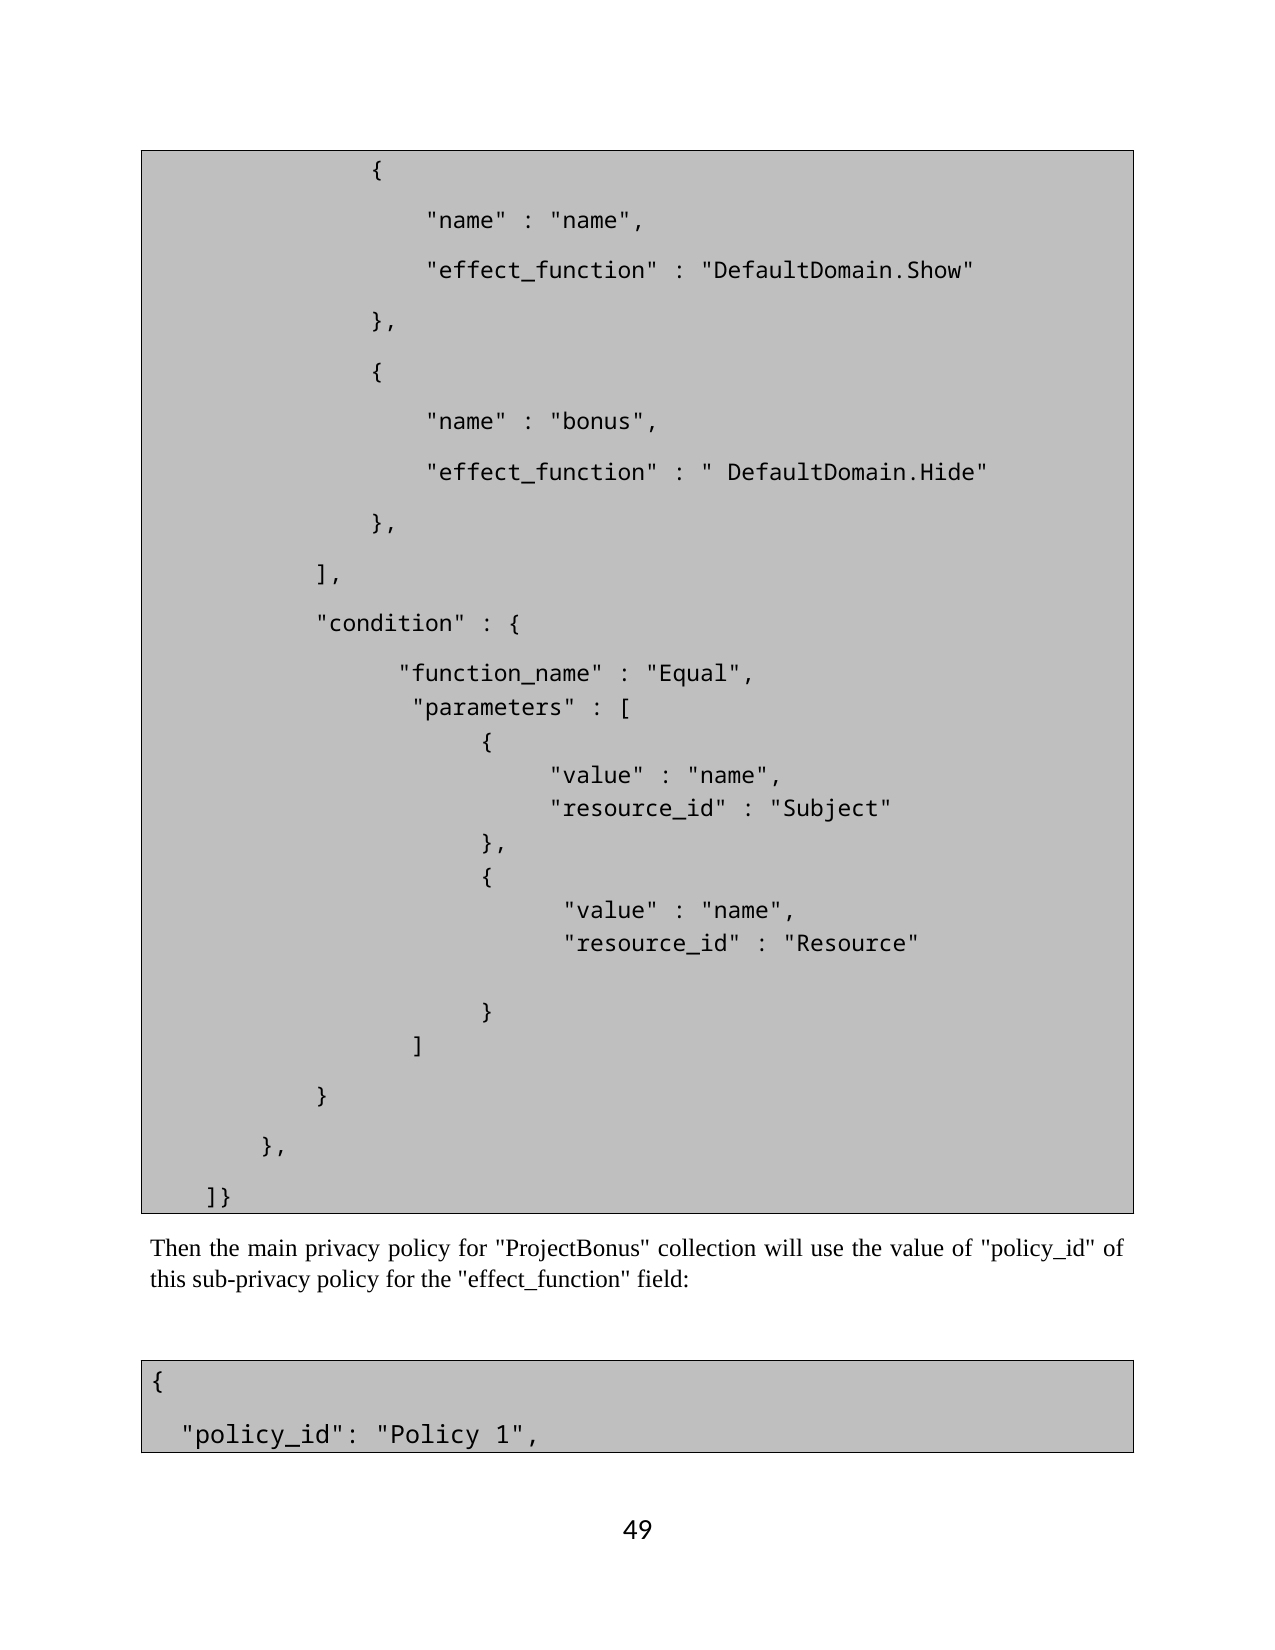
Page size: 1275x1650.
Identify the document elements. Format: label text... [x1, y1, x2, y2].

list "value" : "name", [142, 755, 1133, 789]
text }, [142, 1126, 1133, 1161]
list "parameters" : [ [142, 688, 1133, 722]
text Then the main privacy policy for "ProjectBonus" collection will use the value of "policy_id" of this sub-privacy policy for the "effect_function" field: [150, 1233, 1125, 1293]
list "resource_id" : "Subject" [142, 789, 1133, 823]
text }, [142, 503, 1133, 537]
text { [142, 1361, 1133, 1397]
list }, [142, 823, 1133, 857]
text ]} [142, 1177, 1133, 1213]
text "effect_function" : " DefaultDomain.Hide" [142, 452, 1133, 487]
text { [142, 352, 1133, 386]
list "function_name" : "Equal", [142, 654, 1133, 688]
list } [142, 992, 1133, 1025]
list { [142, 722, 1133, 755]
list ] [142, 1025, 1133, 1060]
list { [142, 857, 1133, 890]
text "condition" : { [142, 604, 1133, 638]
text }, [142, 301, 1133, 336]
text "name" : "name", [142, 200, 1133, 235]
text } [142, 1076, 1133, 1110]
list "resource_id" : "Resource" [142, 924, 1133, 958]
text "policy_id": "Policy 1", [142, 1413, 1133, 1452]
text ], [142, 553, 1133, 588]
list "value" : "name", [142, 890, 1133, 924]
text "effect_function" : "DefaultDomain.Show" [142, 251, 1133, 285]
text "name" : "bonus", [142, 402, 1133, 436]
text { [142, 151, 1133, 184]
